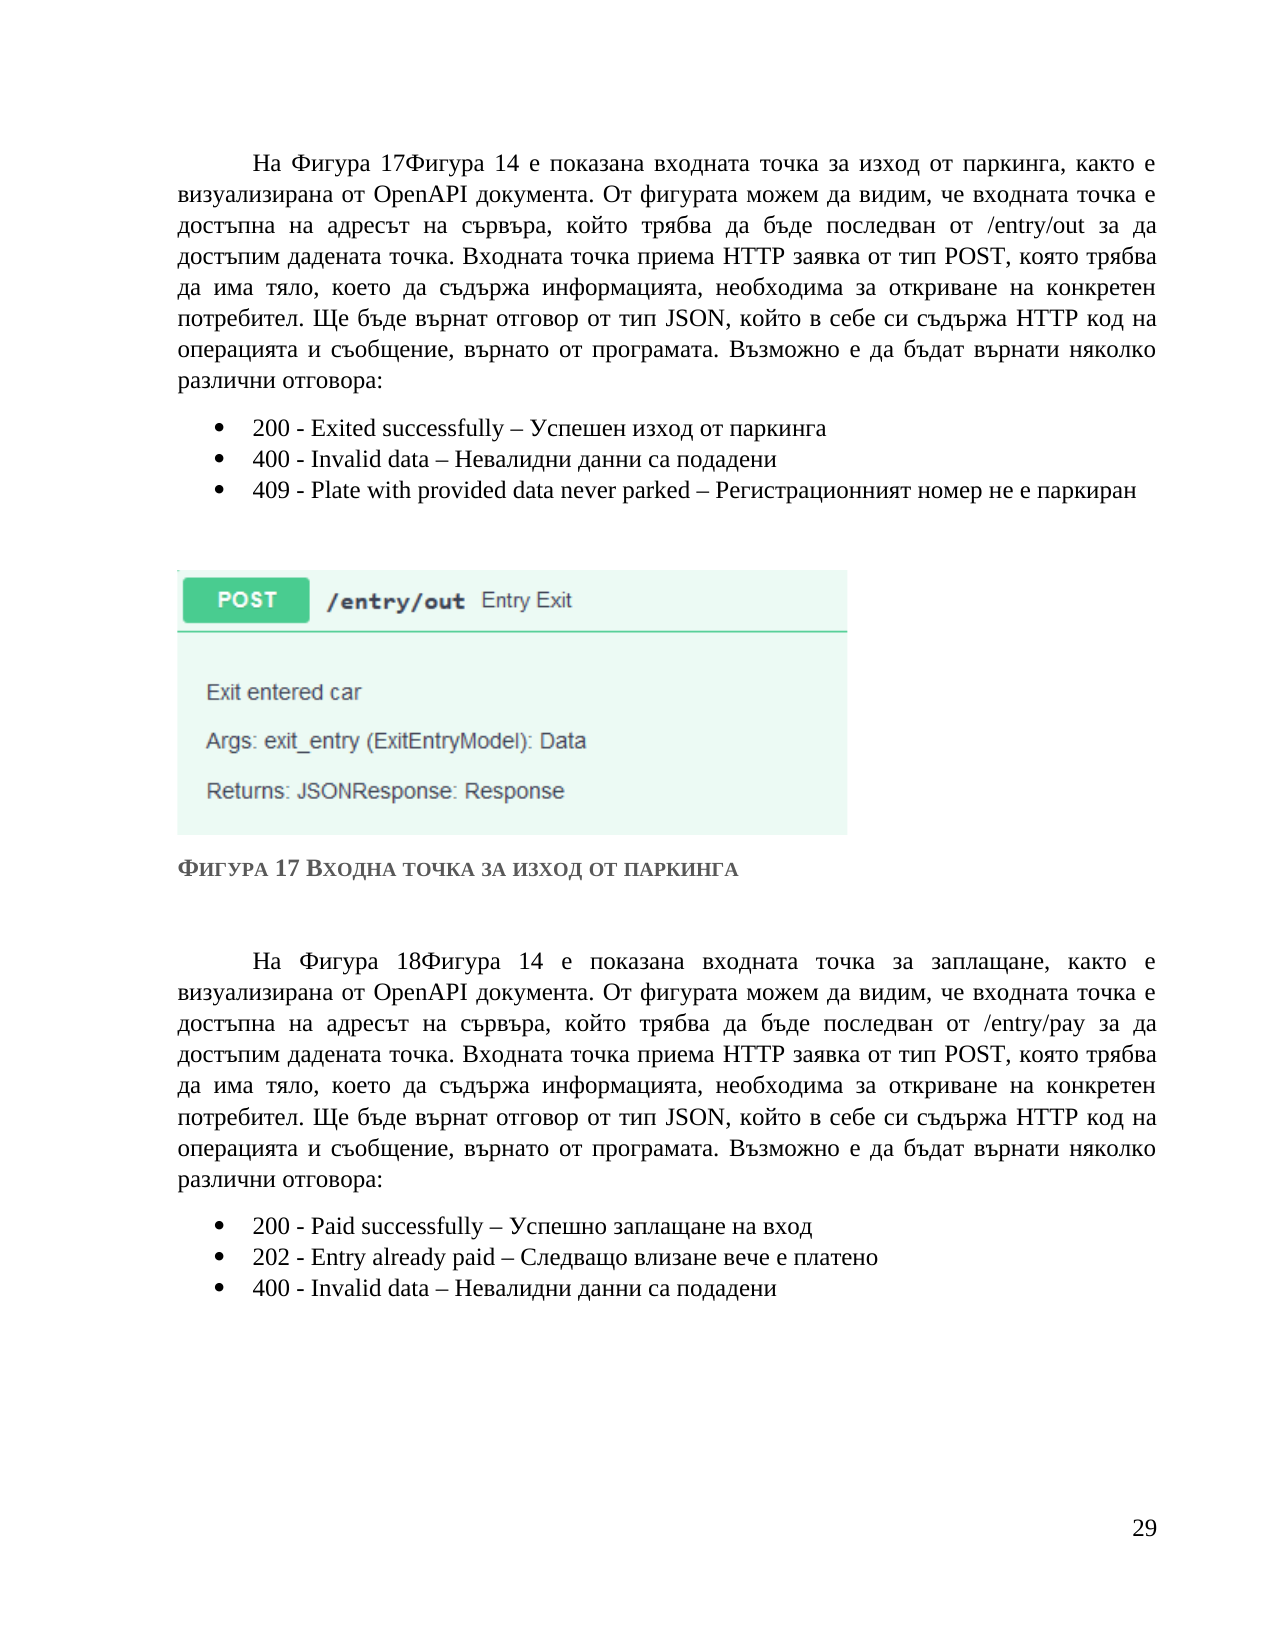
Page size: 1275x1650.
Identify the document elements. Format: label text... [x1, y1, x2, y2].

picture [177, 570, 848, 835]
list 400 - Invalid data – Невалидни данни са подадени [215, 1273, 1157, 1302]
text На Фигура 17 е показана входната точка за изход от паркинга, както е визуализирана от OpenAPI документа. От фигурата можем да видим, че входната точка е достъпна на адресът на сървъра, който трябва да бъде последван от /entry/out за да достъпим дадената точка. Входната точка приема HTTP заявка от тип POST, която трябва да има тяло, което да съдържа информацията, необходима за откриване на конкретен потребител. Ще бъде върнат отговор от тип JSON, който в себе си съдържа HTTP код на операцията и съобщение, върнато от програмата. Възможно е да бъдат върнати няколко различни отговора: [177, 148, 1157, 394]
list 200 - Exited successfully – Успешен изход от паркинга [215, 413, 1157, 441]
list 202 - Entry already paid – Следващо влизане вече е платено [215, 1242, 1157, 1271]
list 409 - Plate with provided data never parked – Регистрационният номер не е паркиран [215, 475, 1157, 503]
text На Фигура 18 е показана входната точка за заплащане, както е визуализирана от OpenAPI документа. От фигурата можем да видим, че входната точка е достъпна на адресът на сървъра, който трябва да бъде последван от /entry/pay за да достъпим дадената точка. Входната точка приема HTTP заявка от тип POST, която трябва да има тяло, което да съдържа информацията, необходима за откриване на конкретен потребител. Ще бъде върнат отговор от тип JSON, който в себе си съдържа HTTP код на операцията и съобщение, върнато от програмата. Възможно е да бъдат върнати няколко различни отговора: [177, 946, 1157, 1192]
list 400 - Invalid data – Невалидни данни са подадени [215, 444, 1157, 472]
list 200 - Paid successfully – Успешно заплащане на вход [215, 1211, 1157, 1240]
text Фигура 17 Входна точка за изход от паркинга [177, 853, 1157, 882]
